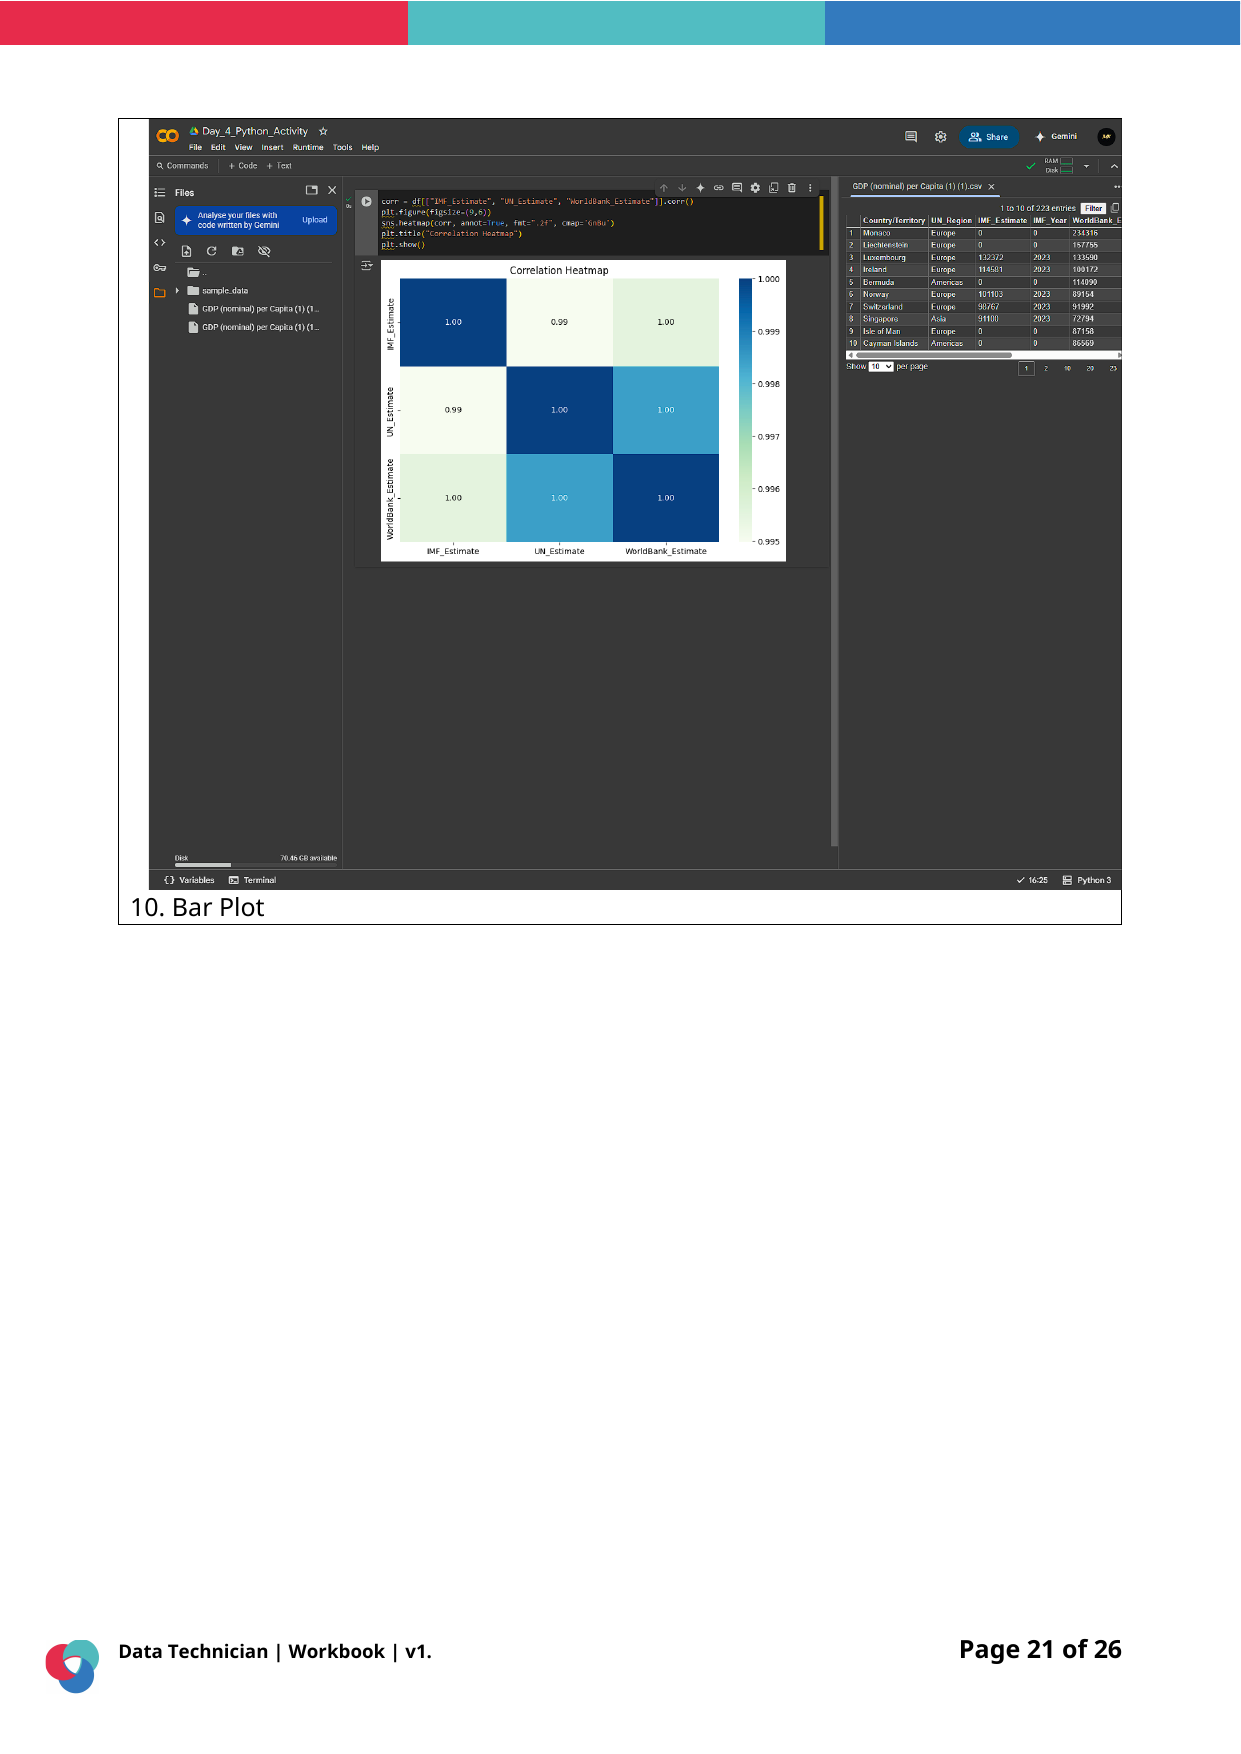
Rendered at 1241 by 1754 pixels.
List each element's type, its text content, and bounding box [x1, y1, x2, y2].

table_header 1. EDA (Exploratory Data Analysis) A, Number of countries per region B, Countries in Europe below average C, Which countries in Europe have higher GDP than the UK? 2. GroupBy Example 3. Countries below world average by IMF 4. IMF estimates of 0 values 5. Highest estimates 6. Fill 0s in IMF using WorldBank and UN averages 7. Checking Missing Values 8. Histogram 9. Correlation Heatmap 10. Bar Plot 11. Scatter Plot 12. Boxplot and Outliers 13.Create another dataframe called data excluding 5 countries with highest UN estimate 14. Remove Outliers [119, 119, 1121, 923]
picture [45, 1640, 100, 1694]
